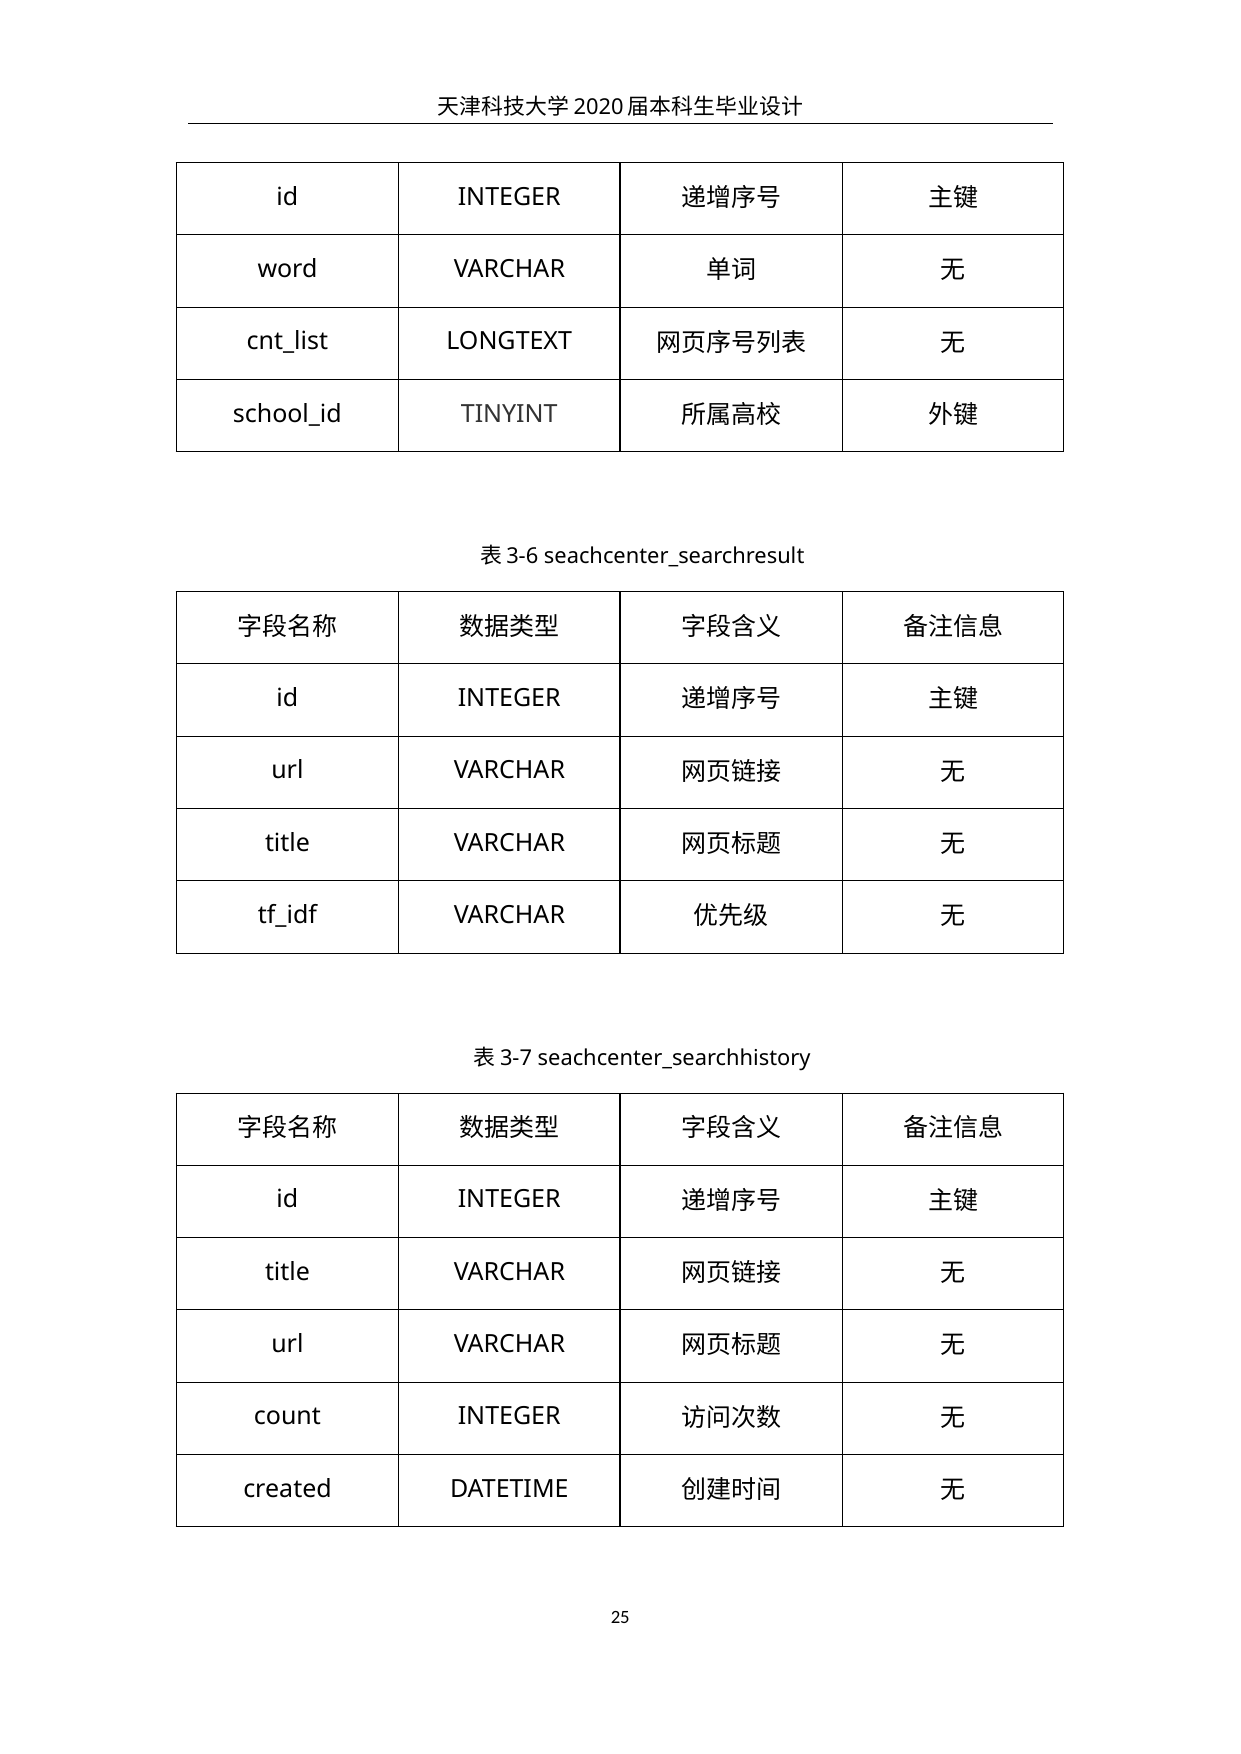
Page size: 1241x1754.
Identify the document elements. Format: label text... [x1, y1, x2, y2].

table_cell 网页序号列表 [621, 308, 842, 379]
table_cell title [177, 1238, 398, 1309]
table_header 备注信息 [843, 592, 1063, 663]
table_cell tf_idf [177, 881, 398, 952]
table_header 字段名称 [177, 592, 398, 663]
table_cell TINYINT [399, 380, 619, 451]
table_cell VARCHAR [399, 1238, 619, 1309]
table_cell 无 [843, 809, 1063, 880]
table_header 备注信息 [843, 1094, 1063, 1165]
table_cell 无 [843, 737, 1063, 808]
table_cell 无 [843, 1238, 1063, 1309]
table_cell cnt_list [177, 308, 398, 379]
table_header 字段含义 [621, 1094, 842, 1165]
table_cell word [177, 235, 398, 307]
table_cell school_id [177, 380, 398, 451]
table_cell 网页标题 [621, 1310, 842, 1382]
table_cell id [177, 664, 398, 736]
table_cell 无 [843, 881, 1063, 952]
table_cell 所属高校 [621, 380, 842, 451]
text 表3-6 seachcenter_searchresult [187, 538, 1053, 571]
table_cell VARCHAR [399, 881, 619, 952]
table_cell INTEGER [399, 1383, 619, 1454]
text 表3-7 seachcenter_searchhistory [187, 1039, 1053, 1072]
table_cell 递增序号 [621, 664, 842, 736]
table_cell url [177, 1310, 398, 1382]
table_cell count [177, 1383, 398, 1454]
table_cell 主键 [843, 163, 1063, 234]
table_cell VARCHAR [399, 737, 619, 808]
table_cell 网页链接 [621, 1238, 842, 1309]
table_cell 优先级 [621, 881, 842, 952]
table_cell 无 [843, 1455, 1063, 1526]
table_cell VARCHAR [399, 809, 619, 880]
table_cell 无 [843, 308, 1063, 379]
table_cell DATETIME [399, 1455, 619, 1526]
table_cell 外键 [843, 380, 1063, 451]
table_cell VARCHAR [399, 1310, 619, 1382]
table_cell 无 [843, 1383, 1063, 1454]
table_cell created [177, 1455, 398, 1526]
table_cell 无 [843, 235, 1063, 307]
table_cell INTEGER [399, 664, 619, 736]
table_cell id [177, 1166, 398, 1237]
table_cell 主键 [843, 664, 1063, 736]
table_cell 无 [843, 1310, 1063, 1382]
table_cell 主键 [843, 1166, 1063, 1237]
table_cell title [177, 809, 398, 880]
table_cell 单词 [621, 235, 842, 307]
table_header 字段含义 [621, 592, 842, 663]
table_cell id [177, 163, 398, 234]
table_header 字段名称 [177, 1094, 398, 1165]
table_cell LONGTEXT [399, 308, 619, 379]
table_cell 网页标题 [621, 809, 842, 880]
table_cell 创建时间 [621, 1455, 842, 1526]
table_cell INTEGER [399, 1166, 619, 1237]
table_cell url [177, 737, 398, 808]
table_header 数据类型 [399, 1094, 619, 1165]
table_header 数据类型 [399, 592, 619, 663]
table_cell 递增序号 [621, 1166, 842, 1237]
table_cell 递增序号 [621, 163, 842, 234]
table_cell VARCHAR [399, 235, 619, 307]
table_cell 访问次数 [621, 1383, 842, 1454]
table_cell 网页链接 [621, 737, 842, 808]
table_cell INTEGER [399, 163, 619, 234]
